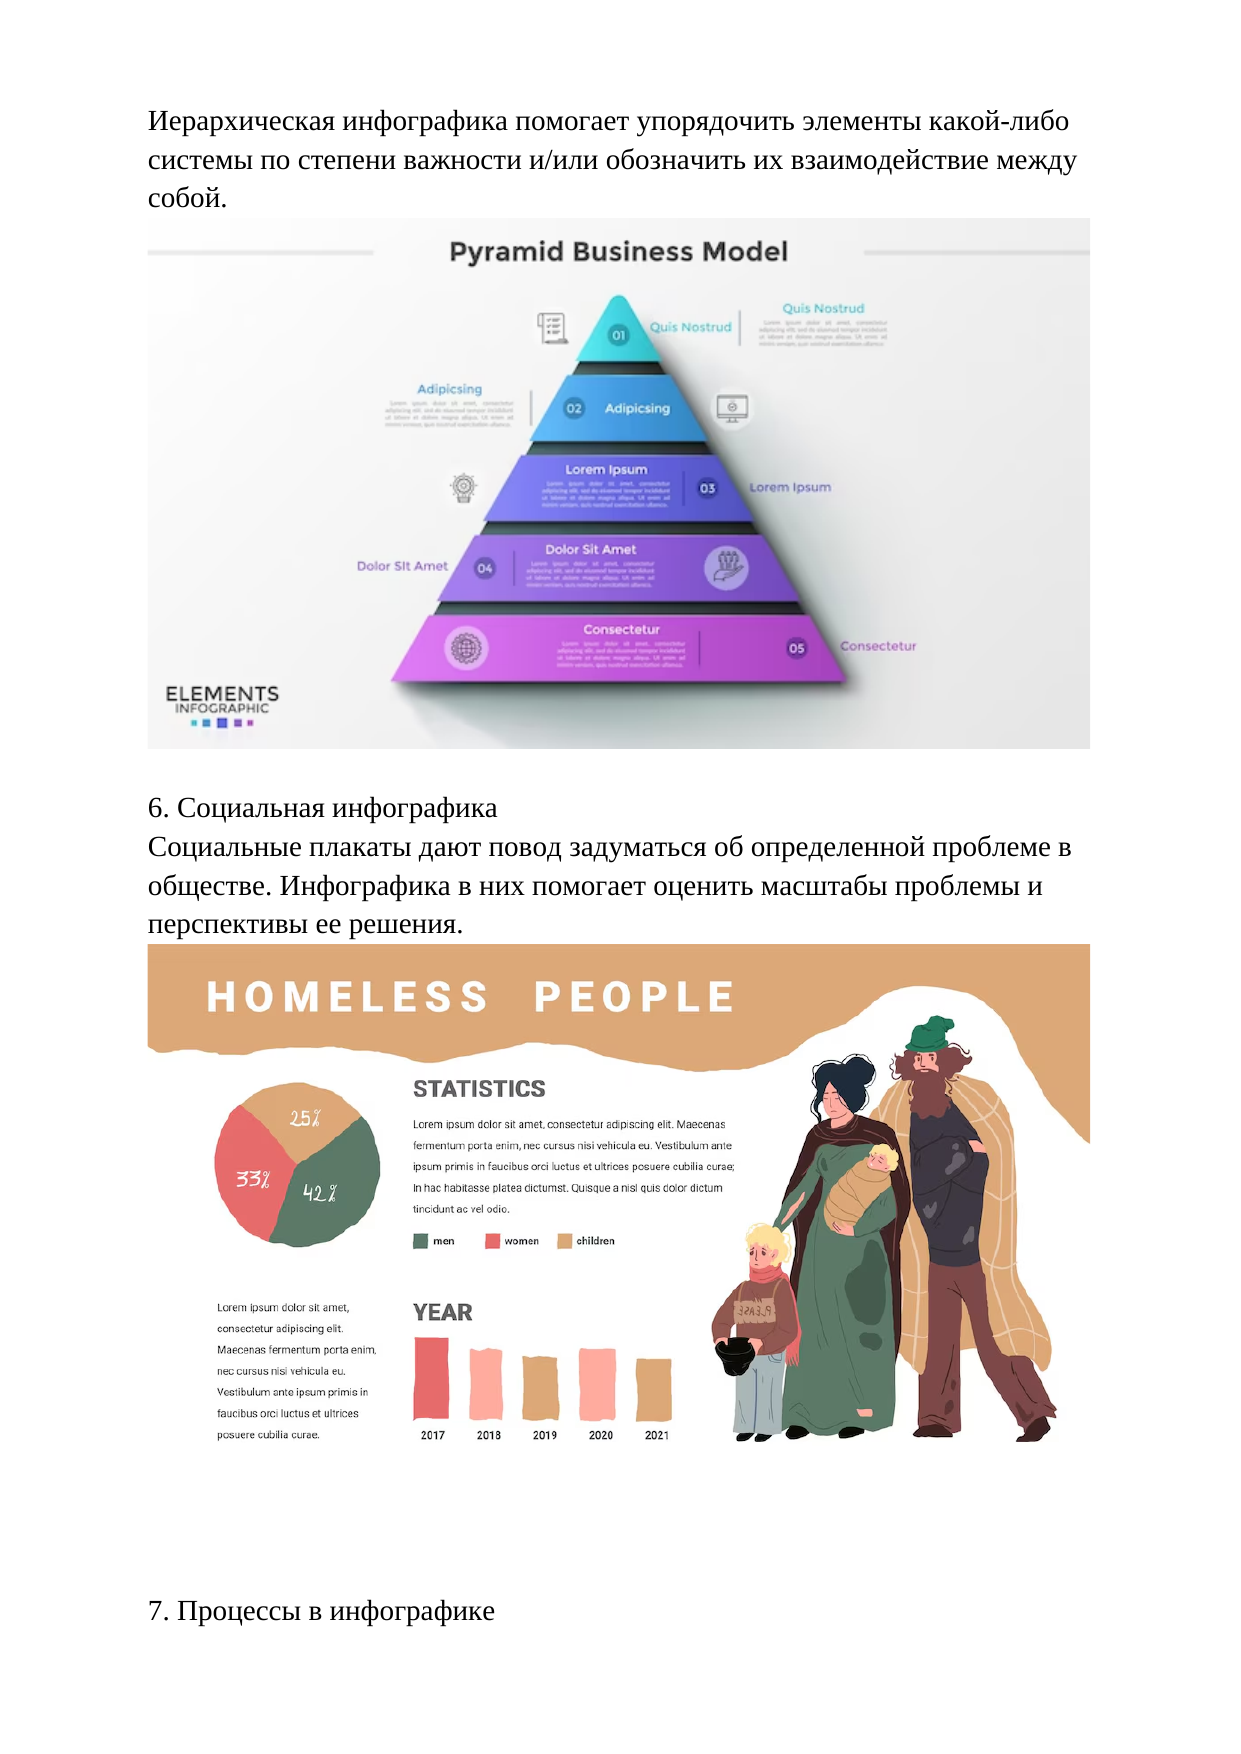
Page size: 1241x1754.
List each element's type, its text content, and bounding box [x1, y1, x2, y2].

text 6. Социальная инфографика [148, 791, 1090, 824]
text Иерархическая инфографика помогает упорядочить элементы какой-либо системы по степени важности и/или обозначить их взаимодействие между собой. [148, 103, 1090, 214]
picture [147, 218, 1091, 749]
text Социальные плакаты дают повод задуматься об определенной проблеме в обществе. Инфографика в них помогает оценить масштабы проблемы и перспективы ее решения. [148, 829, 1090, 940]
text 7. Процессы в инфографике [148, 1593, 1090, 1627]
picture [147, 944, 1091, 1474]
